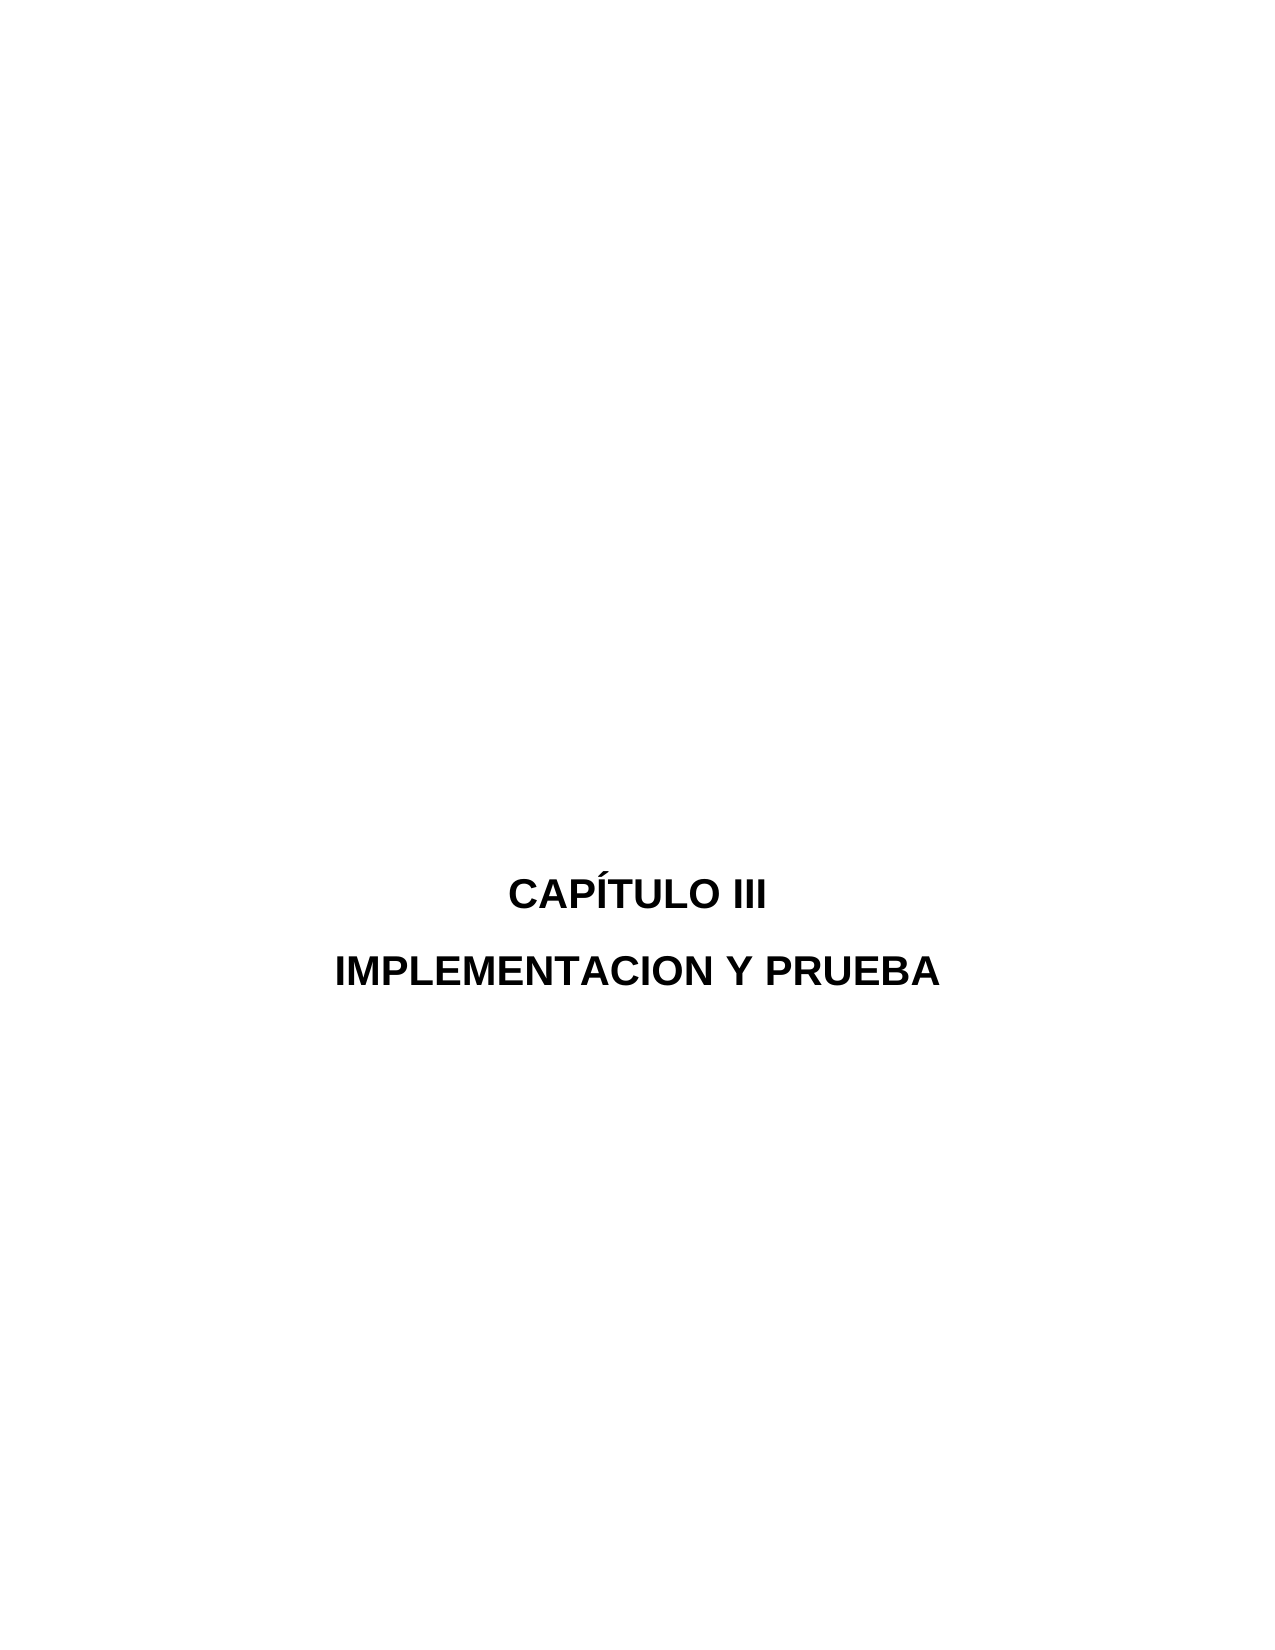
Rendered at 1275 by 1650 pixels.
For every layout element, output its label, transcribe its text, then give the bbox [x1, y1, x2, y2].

subtitle IMPLEMENTACION Y PRUEBA [177, 946, 1098, 994]
subtitle CAPÍTULO III [177, 869, 1098, 917]
